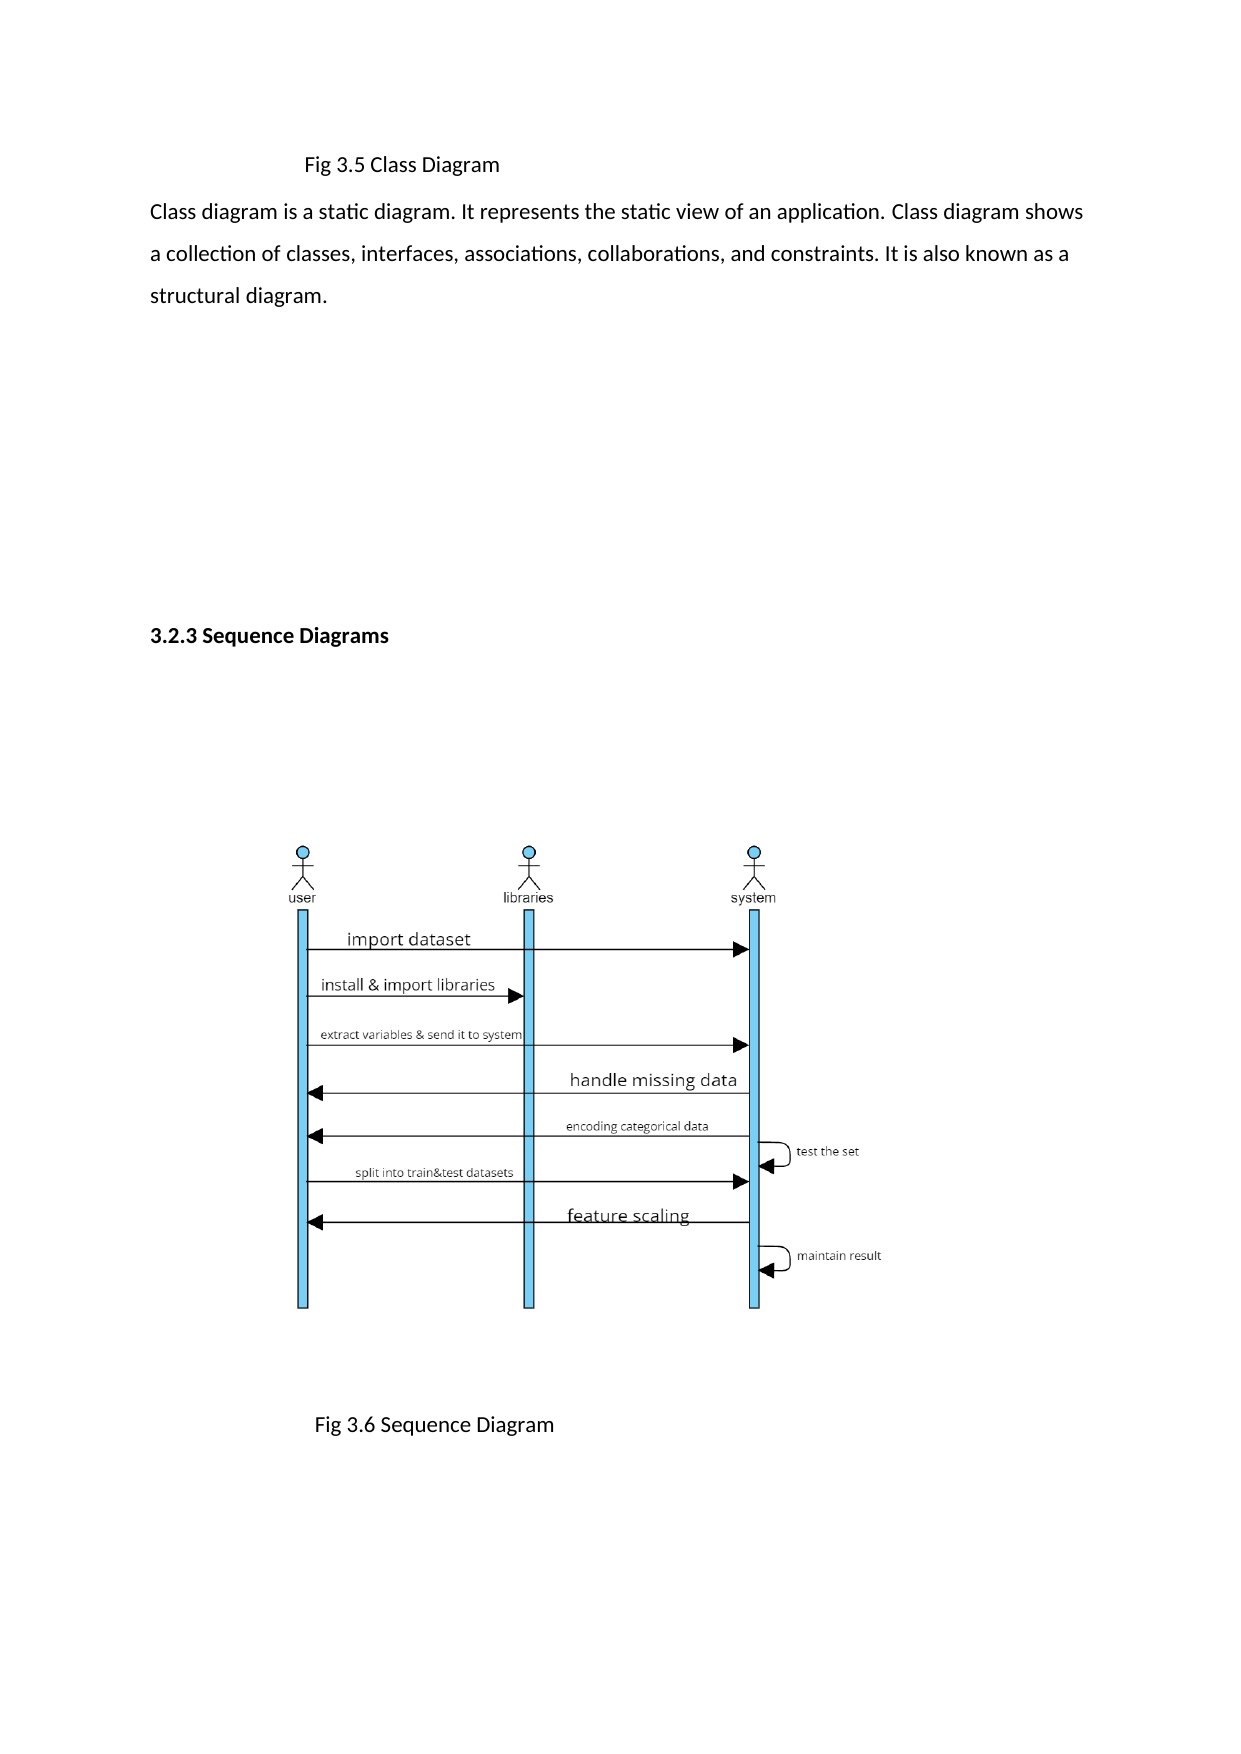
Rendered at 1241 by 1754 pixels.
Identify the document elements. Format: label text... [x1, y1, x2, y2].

text 3.2.3 Sequence Diagrams [150, 621, 1090, 649]
text Class diagram is a static diagram. It represents the static view of an application. Class diagram shows a collection of classes, interfaces, associations, collaborations, and constraints. It is also known as a structural diagram. [150, 197, 1090, 309]
text Fig 3.5 Class Diagram [150, 150, 1090, 178]
text Fig 3.6 Sequence Diagram [150, 1411, 1090, 1438]
picture [225, 808, 943, 1345]
